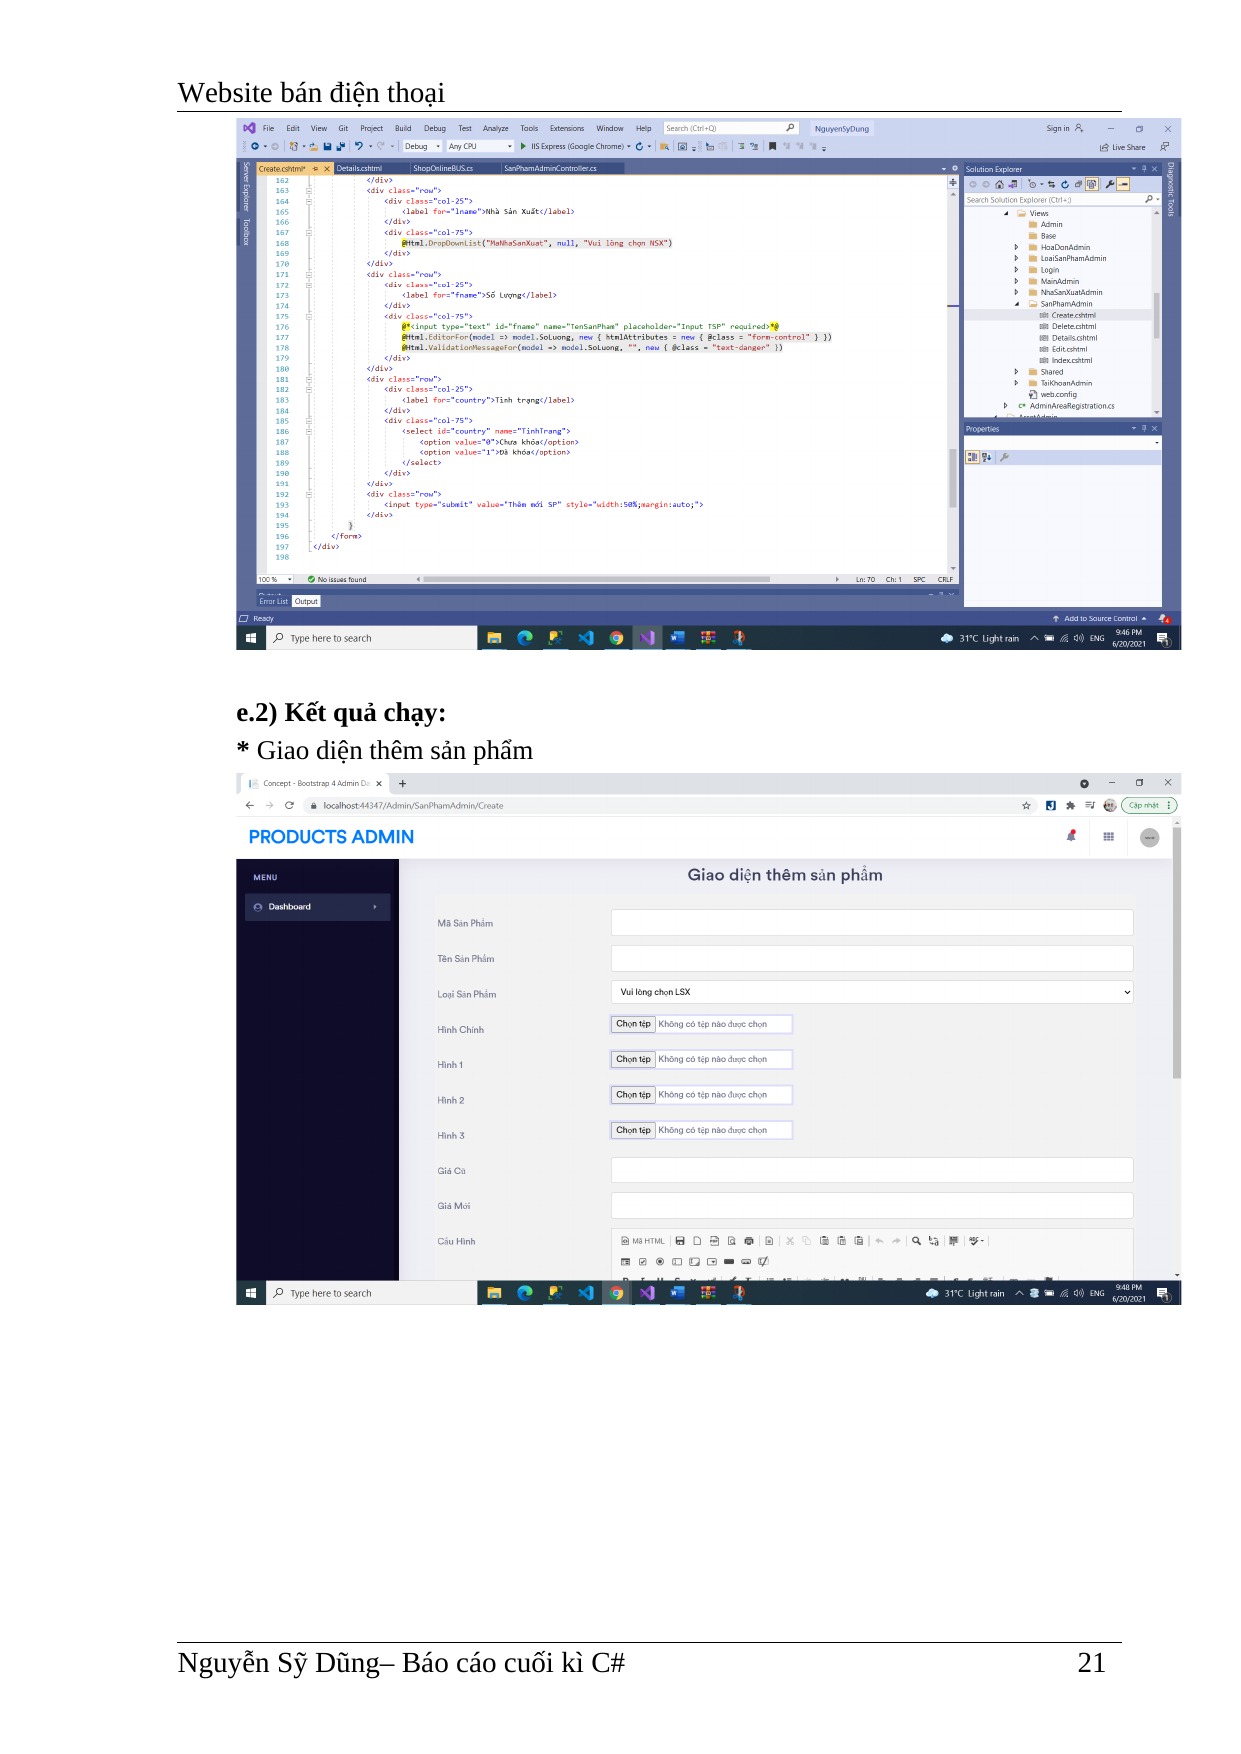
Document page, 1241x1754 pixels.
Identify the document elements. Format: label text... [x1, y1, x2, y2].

picture [236, 773, 1182, 1305]
list * Giao diện thêm sản phẩm [236, 734, 1122, 766]
list e.2) Kết quả chạy: [236, 696, 1122, 727]
picture [236, 118, 1182, 650]
